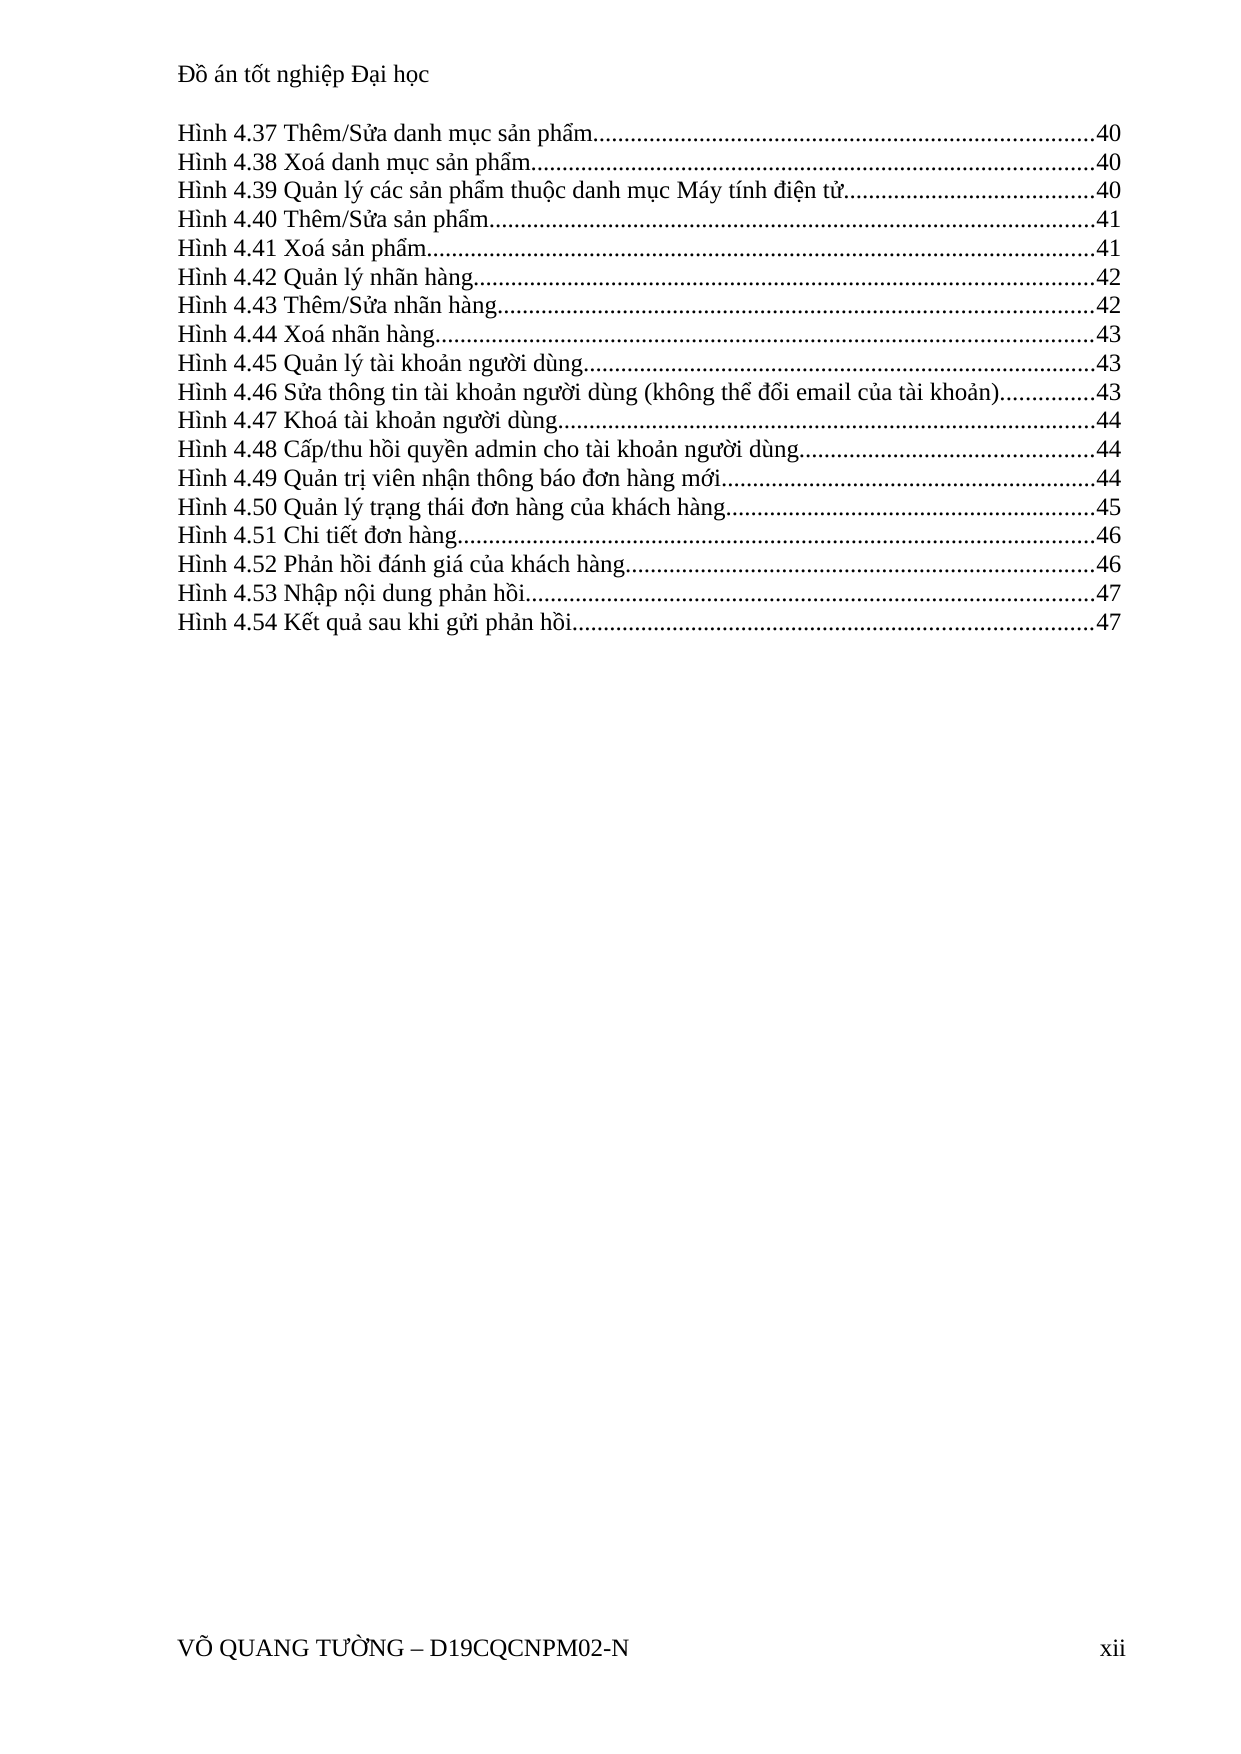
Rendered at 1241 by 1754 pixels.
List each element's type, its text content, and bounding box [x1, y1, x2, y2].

text Hình 4.49 Quản trị viên nhận thông báo đơn hàng mới 44 [177, 463, 1122, 492]
text Hình 4.41 Xoá sản phẩm 41 [177, 233, 1122, 262]
text Hình 4.46 Sửa thông tin tài khoản người dùng (không thể đổi email của tài khoản) 43 [177, 377, 1122, 406]
text Hình 4.45 Quản lý tài khoản người dùng 43 [177, 348, 1122, 377]
text Hình 4.54 Kết quả sau khi gửi phản hồi 47 [177, 607, 1122, 636]
text Hình 4.38 Xoá danh mục sản phẩm 40 [177, 147, 1122, 176]
text Hình 4.48 Cấp/thu hồi quyền admin cho tài khoản người dùng 44 [177, 434, 1122, 463]
text Hình 4.50 Quản lý trạng thái đơn hàng của khách hàng 45 [177, 492, 1122, 521]
text Hình 4.39 Quản lý các sản phẩm thuộc danh mục Máy tính điện tử 40 [177, 176, 1122, 204]
text Hình 4.40 Thêm/Sửa sản phẩm 41 [177, 204, 1122, 233]
text Hình 4.42 Quản lý nhãn hàng 42 [177, 262, 1122, 291]
text Hình 4.47 Khoá tài khoản người dùng 44 [177, 406, 1122, 434]
text Hình 4.44 Xoá nhãn hàng 43 [177, 319, 1122, 348]
text Hình 4.52 Phản hồi đánh giá của khách hàng 46 [177, 549, 1122, 578]
text Hình 4.43 Thêm/Sửa nhãn hàng 42 [177, 291, 1122, 319]
text Hình 4.51 Chi tiết đơn hàng 46 [177, 521, 1122, 549]
text Hình 4.37 Thêm/Sửa danh mục sản phẩm 40 [177, 118, 1122, 147]
text Hình 4.53 Nhập nội dung phản hồi 47 [177, 578, 1122, 607]
